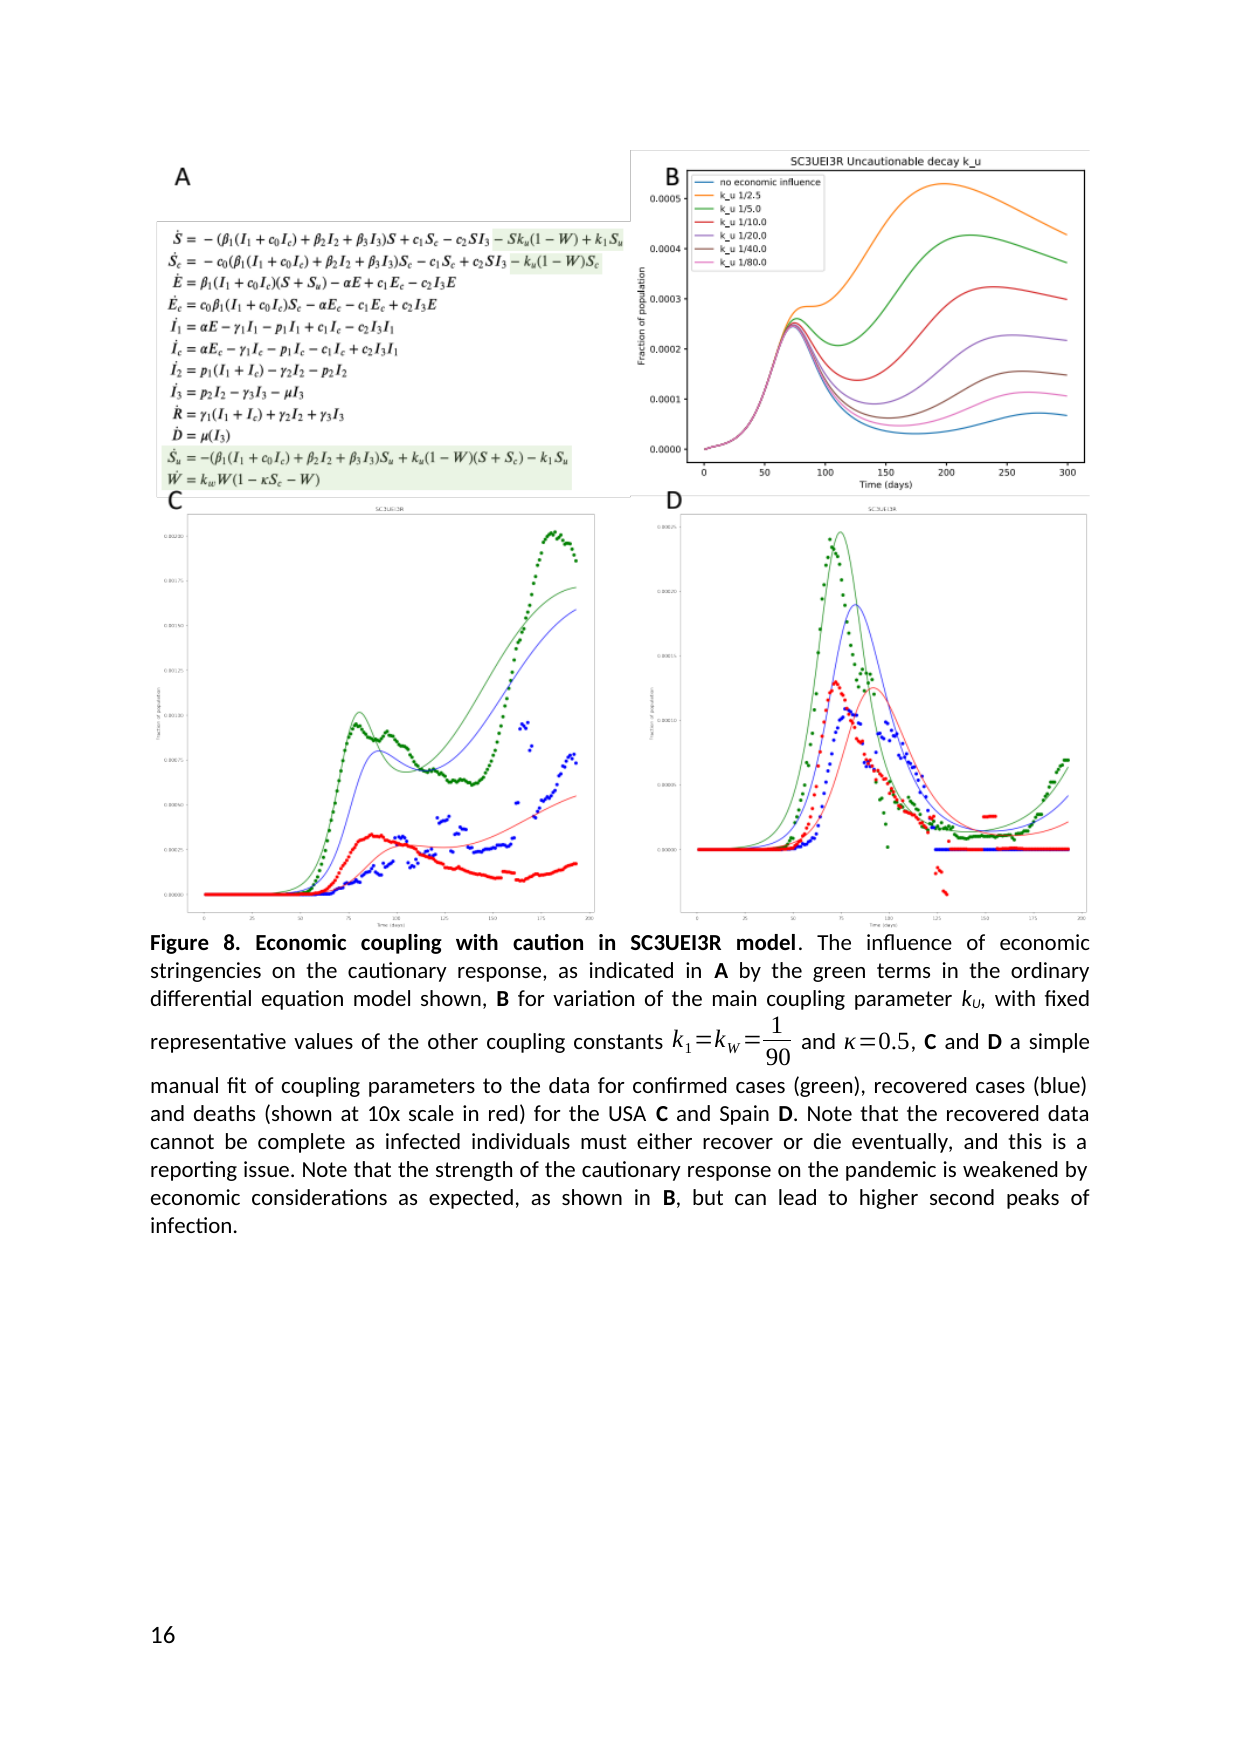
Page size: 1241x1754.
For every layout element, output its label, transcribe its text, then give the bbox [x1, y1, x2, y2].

text Figure 8. Economic coupling with caution in SC3UEI3R model. The influence of economic stringencies on the cautionary response, as indicated in A by the green terms in the ordinary differential equation model shown, B for variation of the main coupling parameter kU, with fixed representative values of the other coupling constants and , C and D a simple manual fit of coupling parameters to the data for confirmed cases (green), recovered cases (blue) and deaths (shown at 10x scale in red) for the USA C and Spain D. Note that the recovered data cannot be complete as infected individuals must either recover or die eventually, and this is a reporting issue. Note that the strength of the cautionary response on the pandemic is weakened by economic considerations as expected, as shown in B, but can lead to higher second peaks of infection. [150, 928, 1090, 1239]
